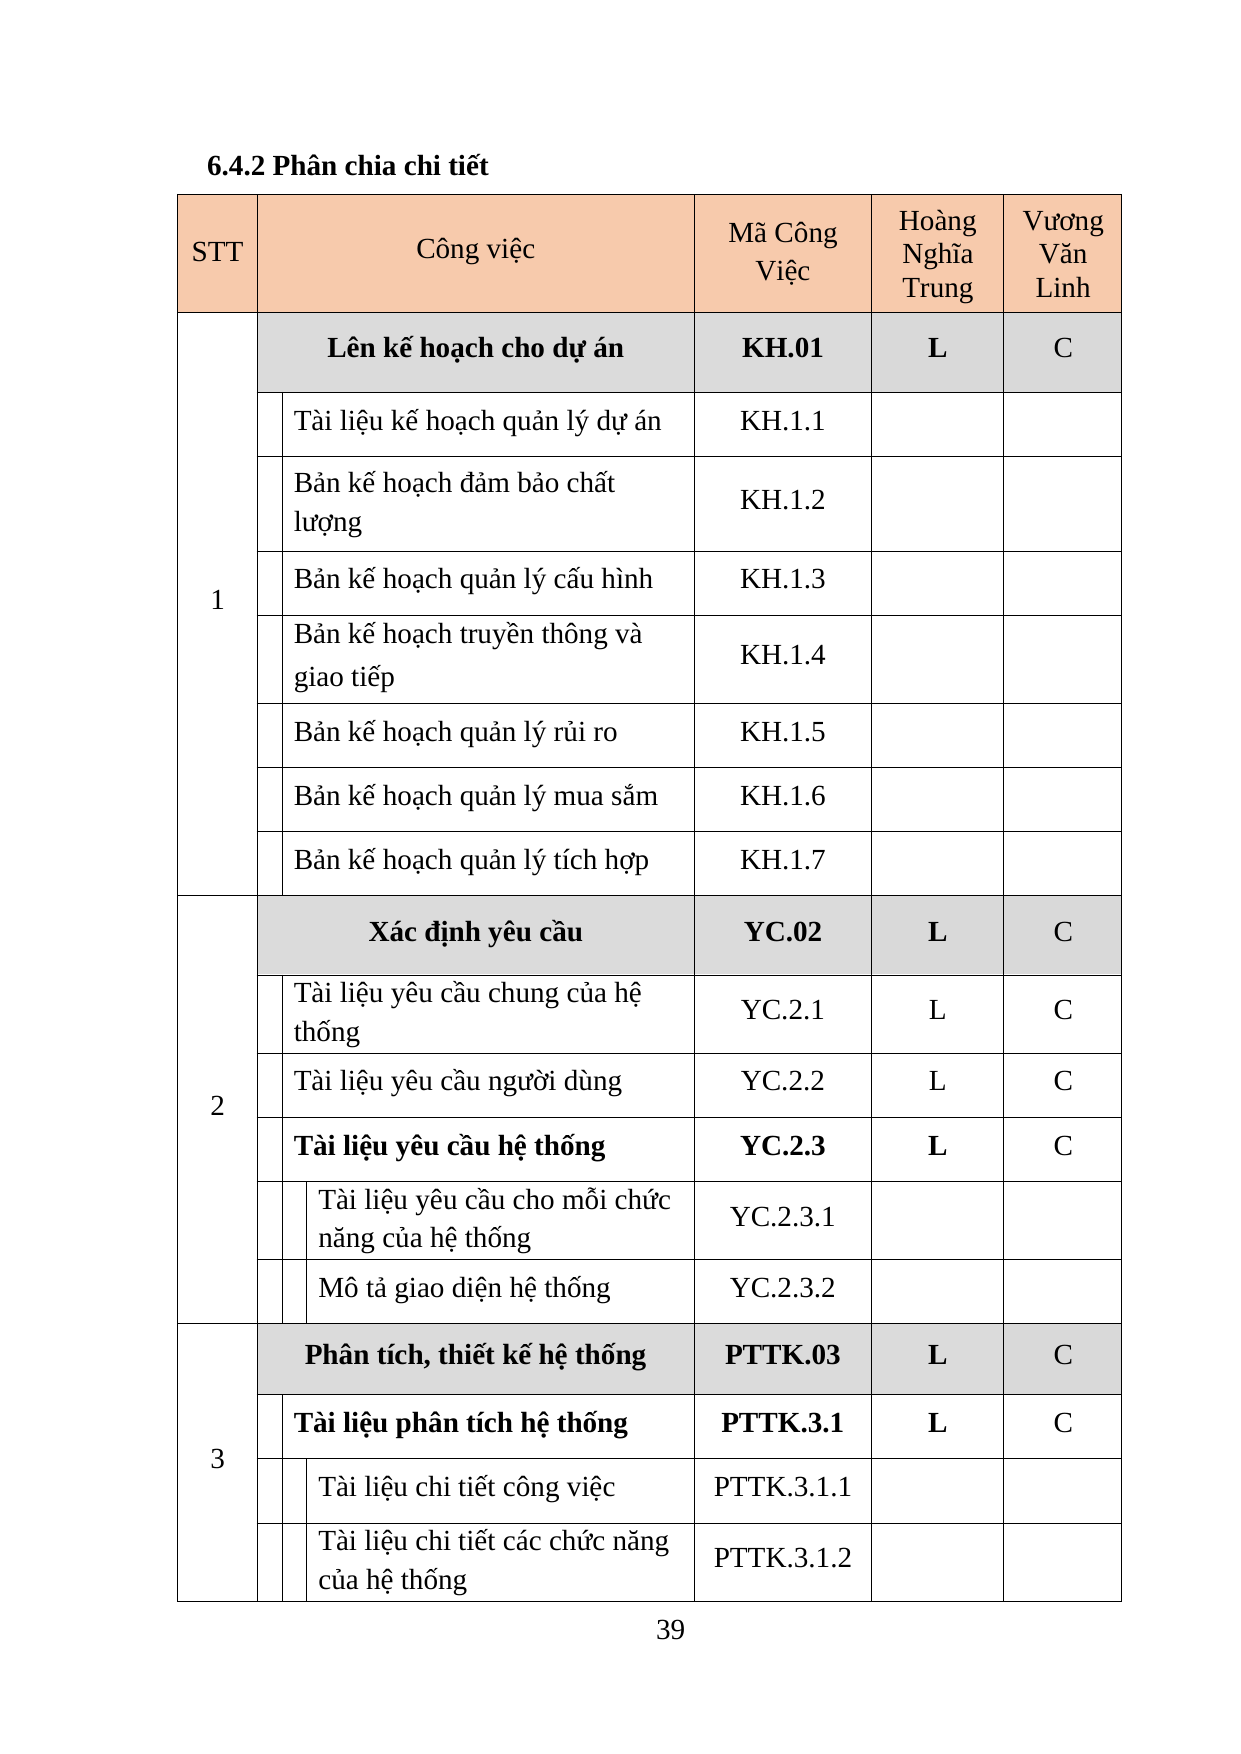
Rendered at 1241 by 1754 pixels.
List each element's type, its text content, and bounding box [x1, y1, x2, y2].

table_cell [872, 768, 1003, 831]
table_cell [872, 1524, 1003, 1601]
table_cell [1004, 552, 1121, 615]
table_cell [258, 457, 282, 551]
table_cell [1004, 1260, 1121, 1323]
table_cell [1004, 393, 1121, 456]
table_header Mã Công Việc [695, 195, 871, 312]
table_cell [1004, 1459, 1121, 1522]
table_cell [258, 768, 282, 831]
table_cell C [1004, 1054, 1121, 1117]
table_cell [1004, 832, 1121, 895]
table_cell [1004, 1524, 1121, 1601]
table_cell PTTK.03 [695, 1324, 871, 1394]
table_cell [258, 1054, 282, 1117]
table_cell KH.01 [695, 313, 871, 392]
table_cell [872, 393, 1003, 456]
table_cell Tài liệu yêu cầu người dùng [283, 1054, 694, 1117]
table_cell 2 [178, 896, 257, 1323]
table_cell KH.1.6 [695, 768, 871, 831]
table_cell C [1004, 1395, 1121, 1458]
table_cell L [872, 1395, 1003, 1458]
table_cell YC.02 [695, 896, 871, 974]
table_cell KH.1.3 [695, 552, 871, 615]
table_cell Bản kế hoạch quản lý cấu hình [283, 552, 694, 615]
table_cell 1 [178, 313, 257, 895]
table_cell [283, 1524, 306, 1601]
table_cell C [1004, 1324, 1121, 1394]
table_cell Tài liệu kế hoạch quản lý dự án [283, 393, 694, 456]
table_cell Tài liệu yêu cầu chung của hệ thống [283, 976, 694, 1053]
table_cell [283, 1182, 306, 1259]
table_cell L [872, 896, 1003, 974]
table_header Công việc [258, 195, 694, 312]
subtitle 6.4.2 Phân chia chi tiết [177, 148, 1122, 181]
table_cell [258, 552, 282, 615]
table_cell [283, 1459, 306, 1522]
table_cell KH.1.7 [695, 832, 871, 895]
table_cell Bản kế hoạch đảm bảo chất lượng [283, 457, 694, 551]
table_cell C [1004, 976, 1121, 1053]
table_cell [872, 832, 1003, 895]
table_cell L [872, 976, 1003, 1053]
table_cell [258, 704, 282, 767]
table_cell [258, 1395, 282, 1458]
table_cell [1004, 768, 1121, 831]
table_cell Bản kế hoạch quản lý tích hợp [283, 832, 694, 895]
table_cell 3 [178, 1324, 257, 1601]
table_cell KH.1.5 [695, 704, 871, 767]
table_cell [872, 552, 1003, 615]
table_cell L [872, 1054, 1003, 1117]
table_cell [258, 1459, 282, 1522]
table_cell L [872, 1324, 1003, 1394]
table_cell Tài liệu phân tích hệ thống [283, 1395, 694, 1458]
table_cell [872, 704, 1003, 767]
table_cell [258, 616, 282, 703]
table_cell [1004, 457, 1121, 551]
table_cell [872, 1459, 1003, 1522]
table_cell [258, 1182, 282, 1259]
table_cell PTTK.3.1.2 [695, 1524, 871, 1601]
table_cell Phân tích, thiết kế hệ thống [258, 1324, 694, 1394]
table_cell C [1004, 313, 1121, 392]
table_cell [283, 1260, 306, 1323]
table_cell [872, 1260, 1003, 1323]
table_cell [258, 976, 282, 1053]
table_cell [872, 457, 1003, 551]
table_cell KH.1.2 [695, 457, 871, 551]
table_cell YC.2.2 [695, 1054, 871, 1117]
table_cell L [872, 1118, 1003, 1181]
table_cell PTTK.3.1 [695, 1395, 871, 1458]
table_cell C [1004, 1118, 1121, 1181]
table_cell Bản kế hoạch truyền thông và giao tiếp [283, 616, 694, 703]
table_cell Bản kế hoạch quản lý rủi ro [283, 704, 694, 767]
table_cell PTTK.3.1.1 [695, 1459, 871, 1522]
table_cell Tài liệu yêu cầu hệ thống [283, 1118, 694, 1181]
table_cell L [872, 313, 1003, 392]
table_header STT [178, 195, 257, 312]
table_cell [1004, 1182, 1121, 1259]
table_cell Bản kế hoạch quản lý mua sắm [283, 768, 694, 831]
table_cell YC.2.3 [695, 1118, 871, 1181]
table_cell YC.2.1 [695, 976, 871, 1053]
table_header Vương Văn Linh [1004, 195, 1121, 312]
table_cell Lên kế hoạch cho dự án [258, 313, 694, 392]
table_cell KH.1.4 [695, 616, 871, 703]
table_cell [258, 393, 282, 456]
table_header Hoàng Nghĩa Trung [872, 195, 1003, 312]
table_cell Xác định yêu cầu [258, 896, 694, 974]
table_cell [1004, 704, 1121, 767]
table_cell C [1004, 896, 1121, 974]
table_cell Tài liệu chi tiết các chức năng của hệ thống [307, 1524, 694, 1601]
table_cell [258, 832, 282, 895]
table_cell Tài liệu yêu cầu cho mỗi chức năng của hệ thống [307, 1182, 694, 1259]
table_cell YC.2.3.2 [695, 1260, 871, 1323]
table_cell KH.1.1 [695, 393, 871, 456]
table_cell YC.2.3.1 [695, 1182, 871, 1259]
table_cell Mô tả giao diện hệ thống [307, 1260, 694, 1323]
table_cell [1004, 616, 1121, 703]
table_cell [872, 616, 1003, 703]
table_cell [258, 1260, 282, 1323]
table_cell [872, 1182, 1003, 1259]
table_cell Tài liệu chi tiết công việc [307, 1459, 694, 1522]
table_cell [258, 1524, 282, 1601]
table_cell [258, 1118, 282, 1181]
